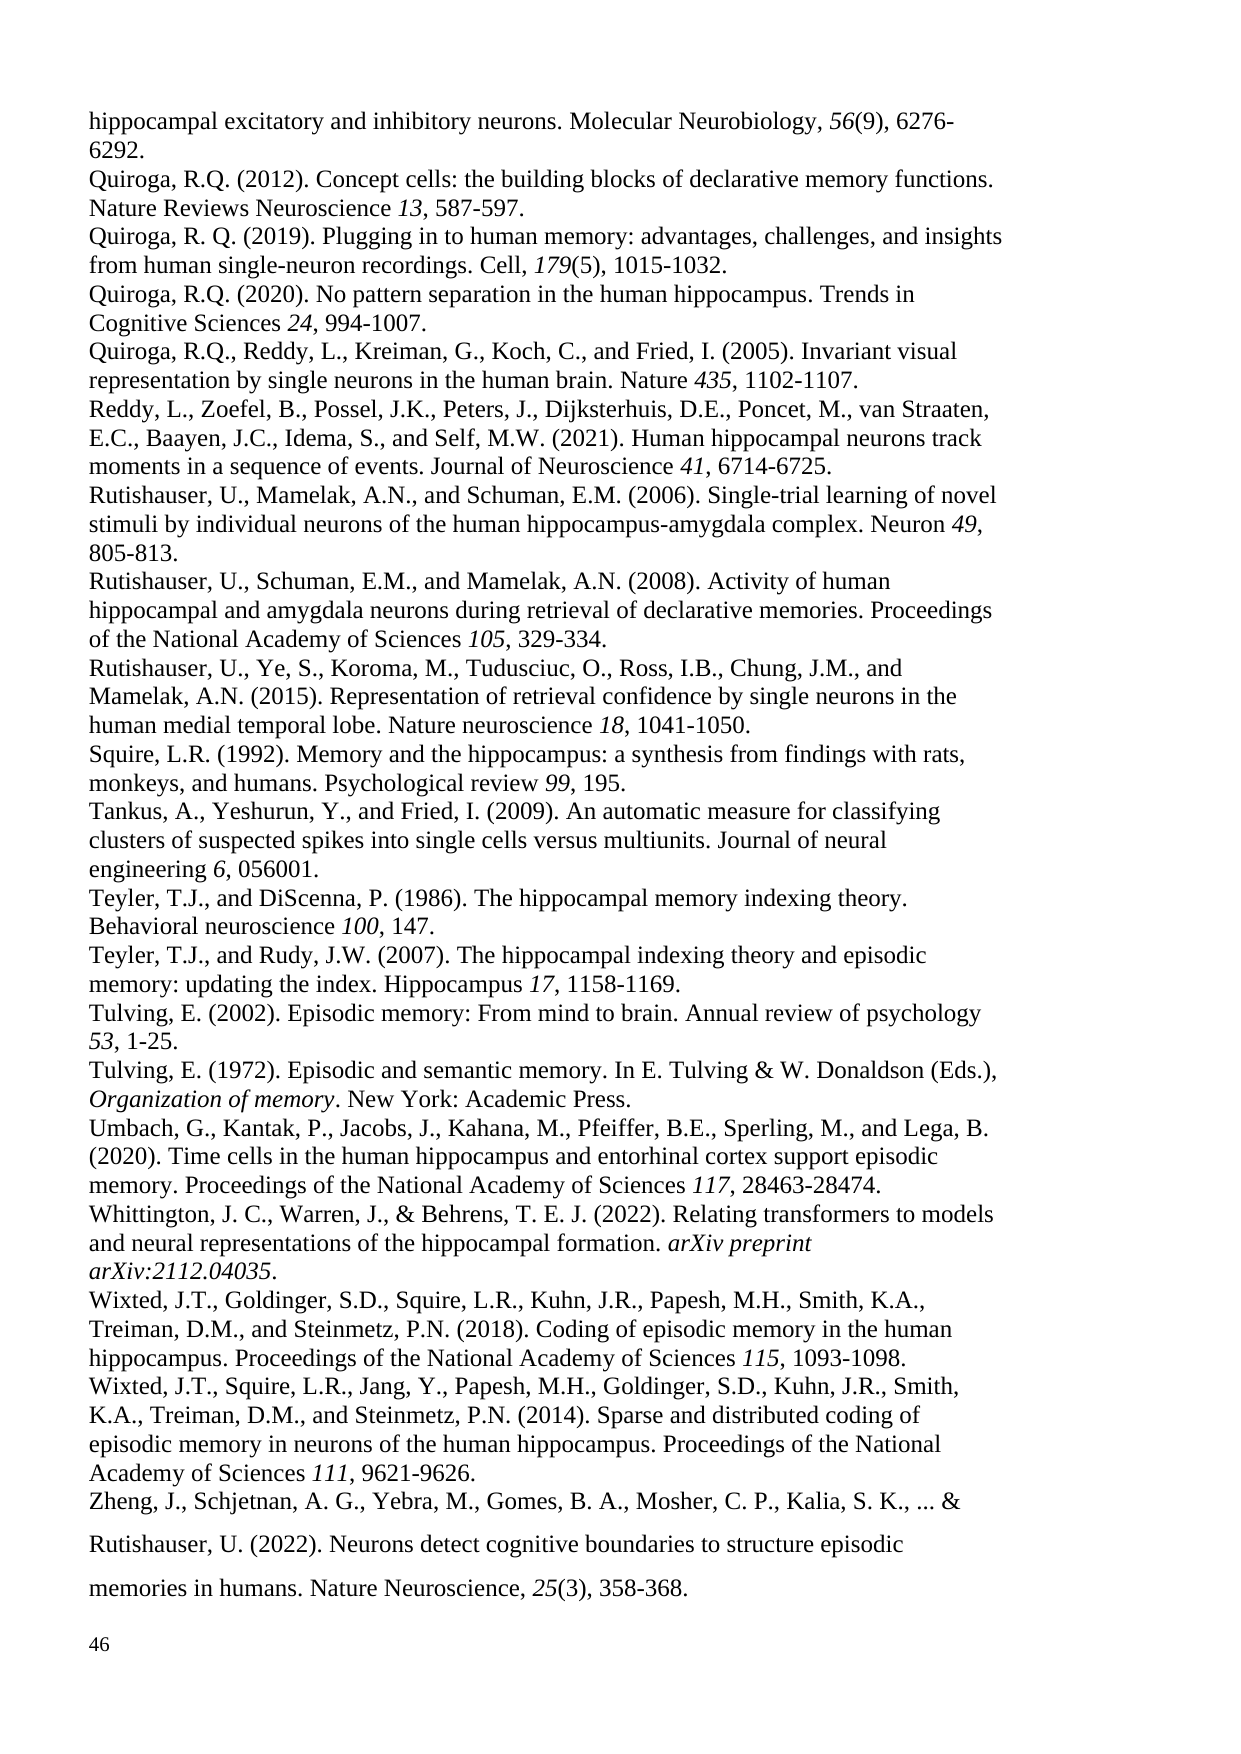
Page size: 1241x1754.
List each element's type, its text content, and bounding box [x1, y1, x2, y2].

text Teyler, T.J., and DiScenna, P. (1986). The hippocampal memory indexing theory. Behavioral neuroscience 100, 147. [89, 883, 1004, 940]
text Quiroga, R.Q. (2020). No pattern separation in the human hippocampus. Trends in Cognitive Sciences 24, 994-1007. [89, 279, 1004, 336]
text Rutishauser, U., Ye, S., Koroma, M., Tudusciuc, O., Ross, I.B., Chung, J.M., and Mamelak, A.N. (2015). Representation of retrieval confidence by single neurons in the human medial temporal lobe. Nature neuroscience 18, 1041-1050. [89, 653, 1004, 739]
text Squire, L.R. (1992). Memory and the hippocampus: a synthesis from findings with rats, monkeys, and humans. Psychological review 99, 195. [89, 739, 1004, 796]
text Quiroga, R.Q. (2012). Concept cells: the building blocks of declarative memory functions. Nature Reviews Neuroscience 13, 587-597. [89, 164, 1004, 221]
text Zheng, J., Schjetnan, A. G., Yebra, M., Gomes, B. A., Mosher, C. P., Kalia, S. K., ... & Rutishauser, U. (2022). Neurons detect cognitive boundaries to structure episodic memories in humans. Nature Neuroscience, 25(3), 358-368. [89, 1486, 1004, 1601]
text Wixted, J.T., Goldinger, S.D., Squire, L.R., Kuhn, J.R., Papesh, M.H., Smith, K.A., Treiman, D.M., and Steinmetz, P.N. (2018). Coding of episodic memory in the human hippocampus. Proceedings of the National Academy of Sciences 115, 1093-1098. [89, 1285, 1004, 1371]
text Whittington, J. C., Warren, J., & Behrens, T. E. J. (2022). Relating transformers to models and neural representations of the hippocampal formation. arXiv preprint arXiv:2112.04035. [89, 1199, 1004, 1285]
text Rutishauser, U., Schuman, E.M., and Mamelak, A.N. (2008). Activity of human hippocampal and amygdala neurons during retrieval of declarative memories. Proceedings of the National Academy of Sciences 105, 329-334. [89, 566, 1004, 653]
text Tulving, E. (1972). Episodic and semantic memory. In E. Tulving & W. Donaldson (Eds.), Organization of memory. New York: Academic Press. [89, 1055, 1004, 1113]
text Quiroga, R.Q., Reddy, L., Kreiman, G., Koch, C., and Fried, I. (2005). Invariant visual representation by single neurons in the human brain. Nature 435, 1102-1107. [89, 336, 1004, 394]
text Tulving, E. (2002). Episodic memory: From mind to brain. Annual review of psychology 53, 1-25. [89, 998, 1004, 1055]
text Tankus, A., Yeshurun, Y., and Fried, I. (2009). An automatic measure for classifying clusters of suspected spikes into single cells versus multiunits. Journal of neural engineering 6, 056001. [89, 796, 1004, 883]
text Quiroga, R. Q. (2019). Plugging in to human memory: advantages, challenges, and insights from human single-neuron recordings. Cell, 179(5), 1015-1032. [89, 221, 1004, 279]
text Umbach, G., Kantak, P., Jacobs, J., Kahana, M., Pfeiffer, B.E., Sperling, M., and Lega, B. (2020). Time cells in the human hippocampus and entorhinal cortex support episodic memory. Proceedings of the National Academy of Sciences 117, 28463-28474. [89, 1113, 1004, 1199]
text Reddy, L., Zoefel, B., Possel, J.K., Peters, J., Dijksterhuis, D.E., Poncet, M., van Straaten, E.C., Baayen, J.C., Idema, S., and Self, M.W. (2021). Human hippocampal neurons track moments in a sequence of events. Journal of Neuroscience 41, 6714-6725. [89, 394, 1004, 480]
text Teyler, T.J., and Rudy, J.W. (2007). The hippocampal indexing theory and episodic memory: updating the index. Hippocampus 17, 1158-1169. [89, 940, 1004, 998]
text Rutishauser, U., Mamelak, A.N., and Schuman, E.M. (2006). Single-trial learning of novel stimuli by individual neurons of the human hippocampus-amygdala complex. Neuron 49, 805-813. [89, 480, 1004, 566]
text Wixted, J.T., Squire, L.R., Jang, Y., Papesh, M.H., Goldinger, S.D., Kuhn, J.R., Smith, K.A., Treiman, D.M., and Steinmetz, P.N. (2014). Sparse and distributed coding of episodic memory in neurons of the human hippocampus. Proceedings of the National Academy of Sciences 111, 9621-9626. [89, 1371, 1004, 1486]
